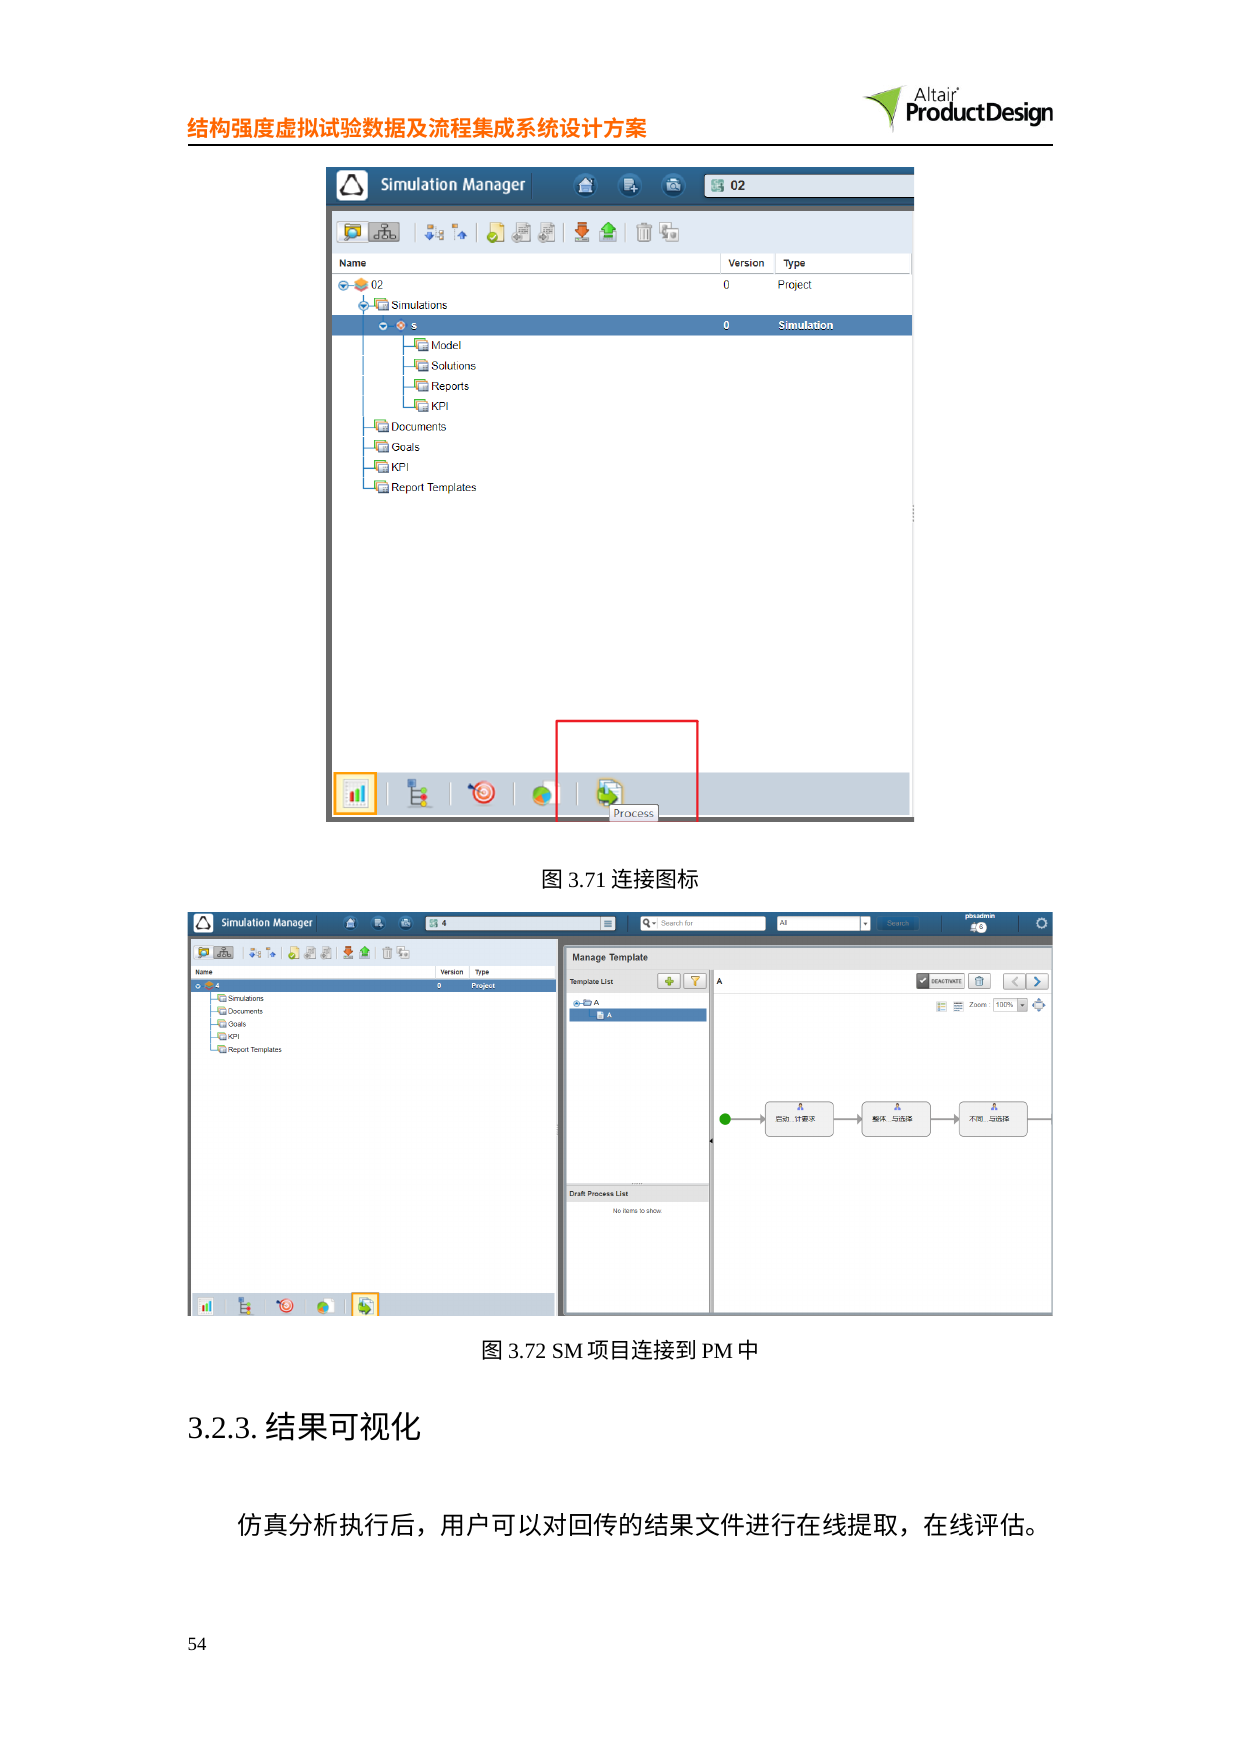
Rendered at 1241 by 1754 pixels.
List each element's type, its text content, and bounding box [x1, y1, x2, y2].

picture [326, 167, 915, 822]
subtitle 结果可视化 [187, 1391, 1053, 1458]
picture [187, 912, 1053, 1316]
picture [862, 76, 1053, 137]
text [187, 1489, 1053, 1557]
